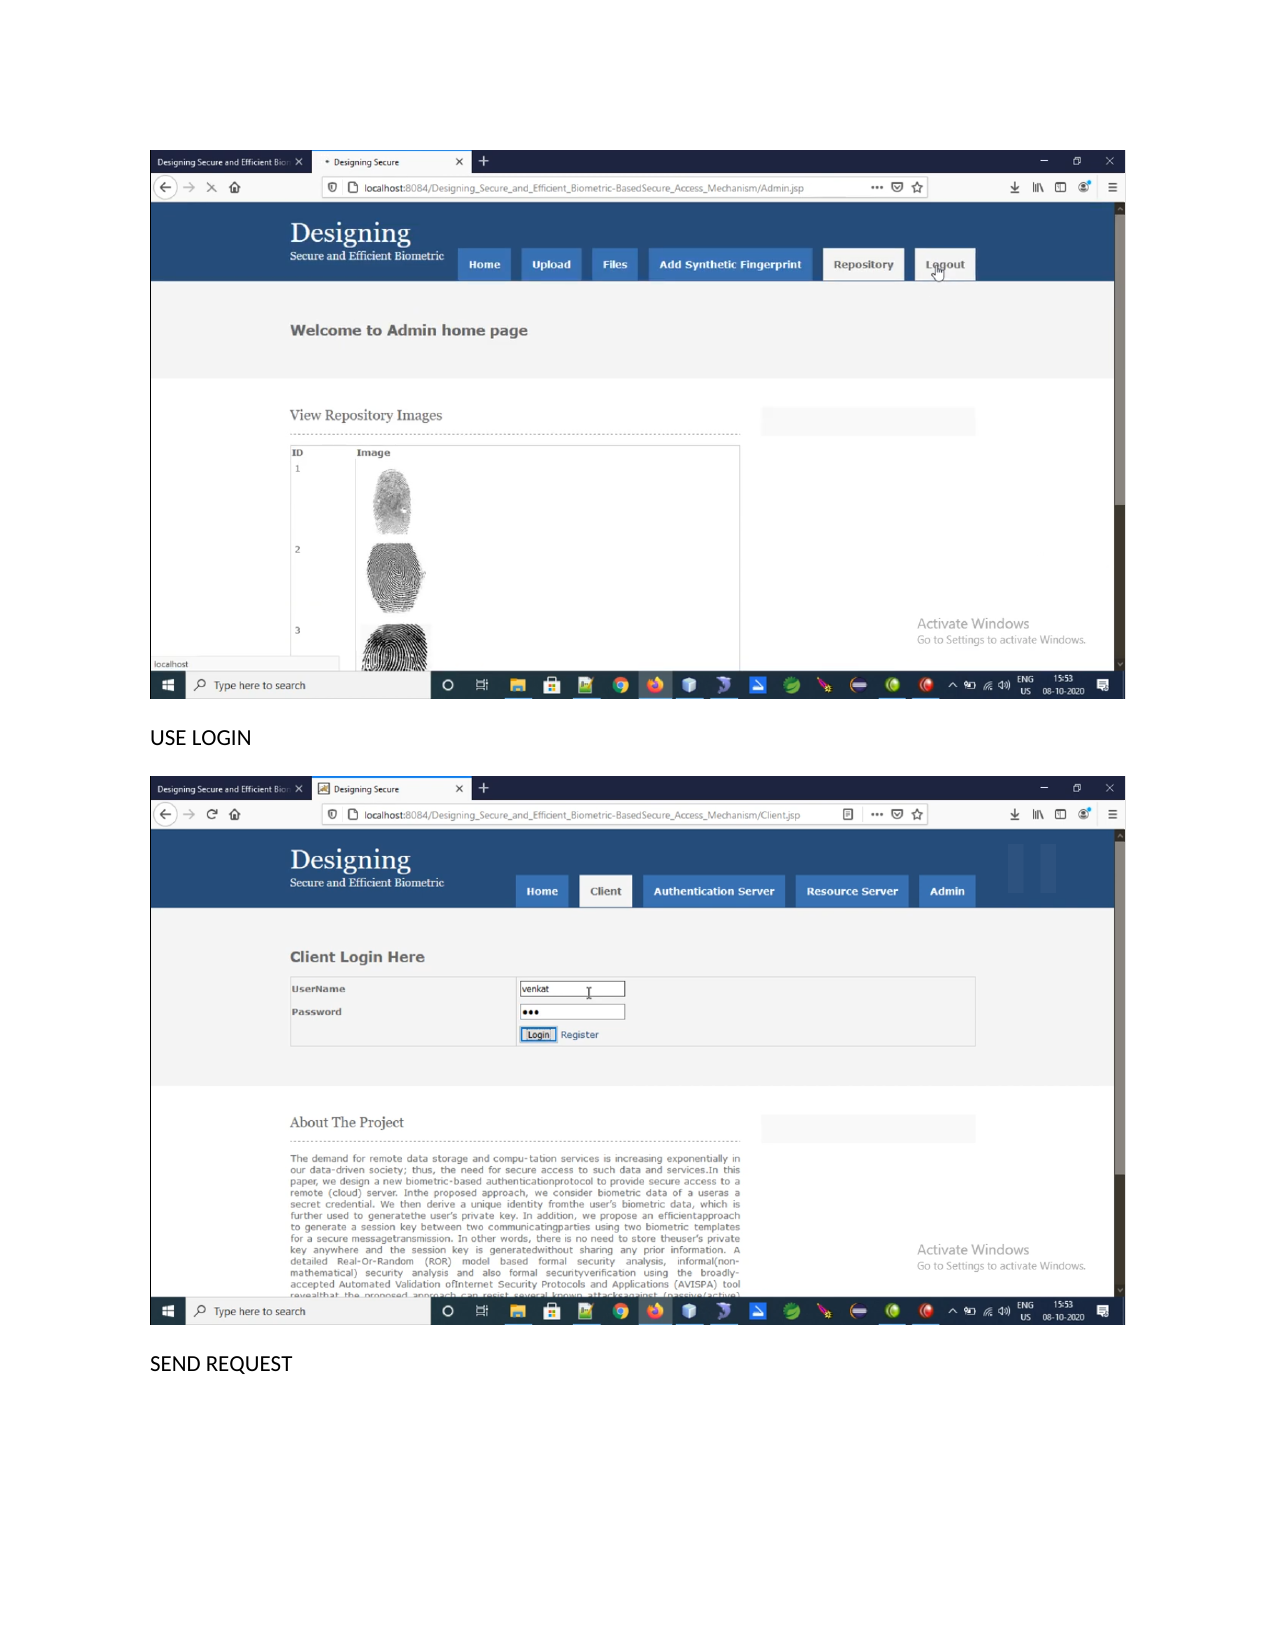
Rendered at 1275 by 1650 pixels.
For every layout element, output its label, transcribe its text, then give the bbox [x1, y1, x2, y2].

picture [150, 776, 1125, 1325]
text SEND REQUEST [150, 1349, 1125, 1377]
picture [150, 150, 1125, 699]
text USE LOGIN [150, 723, 1125, 751]
